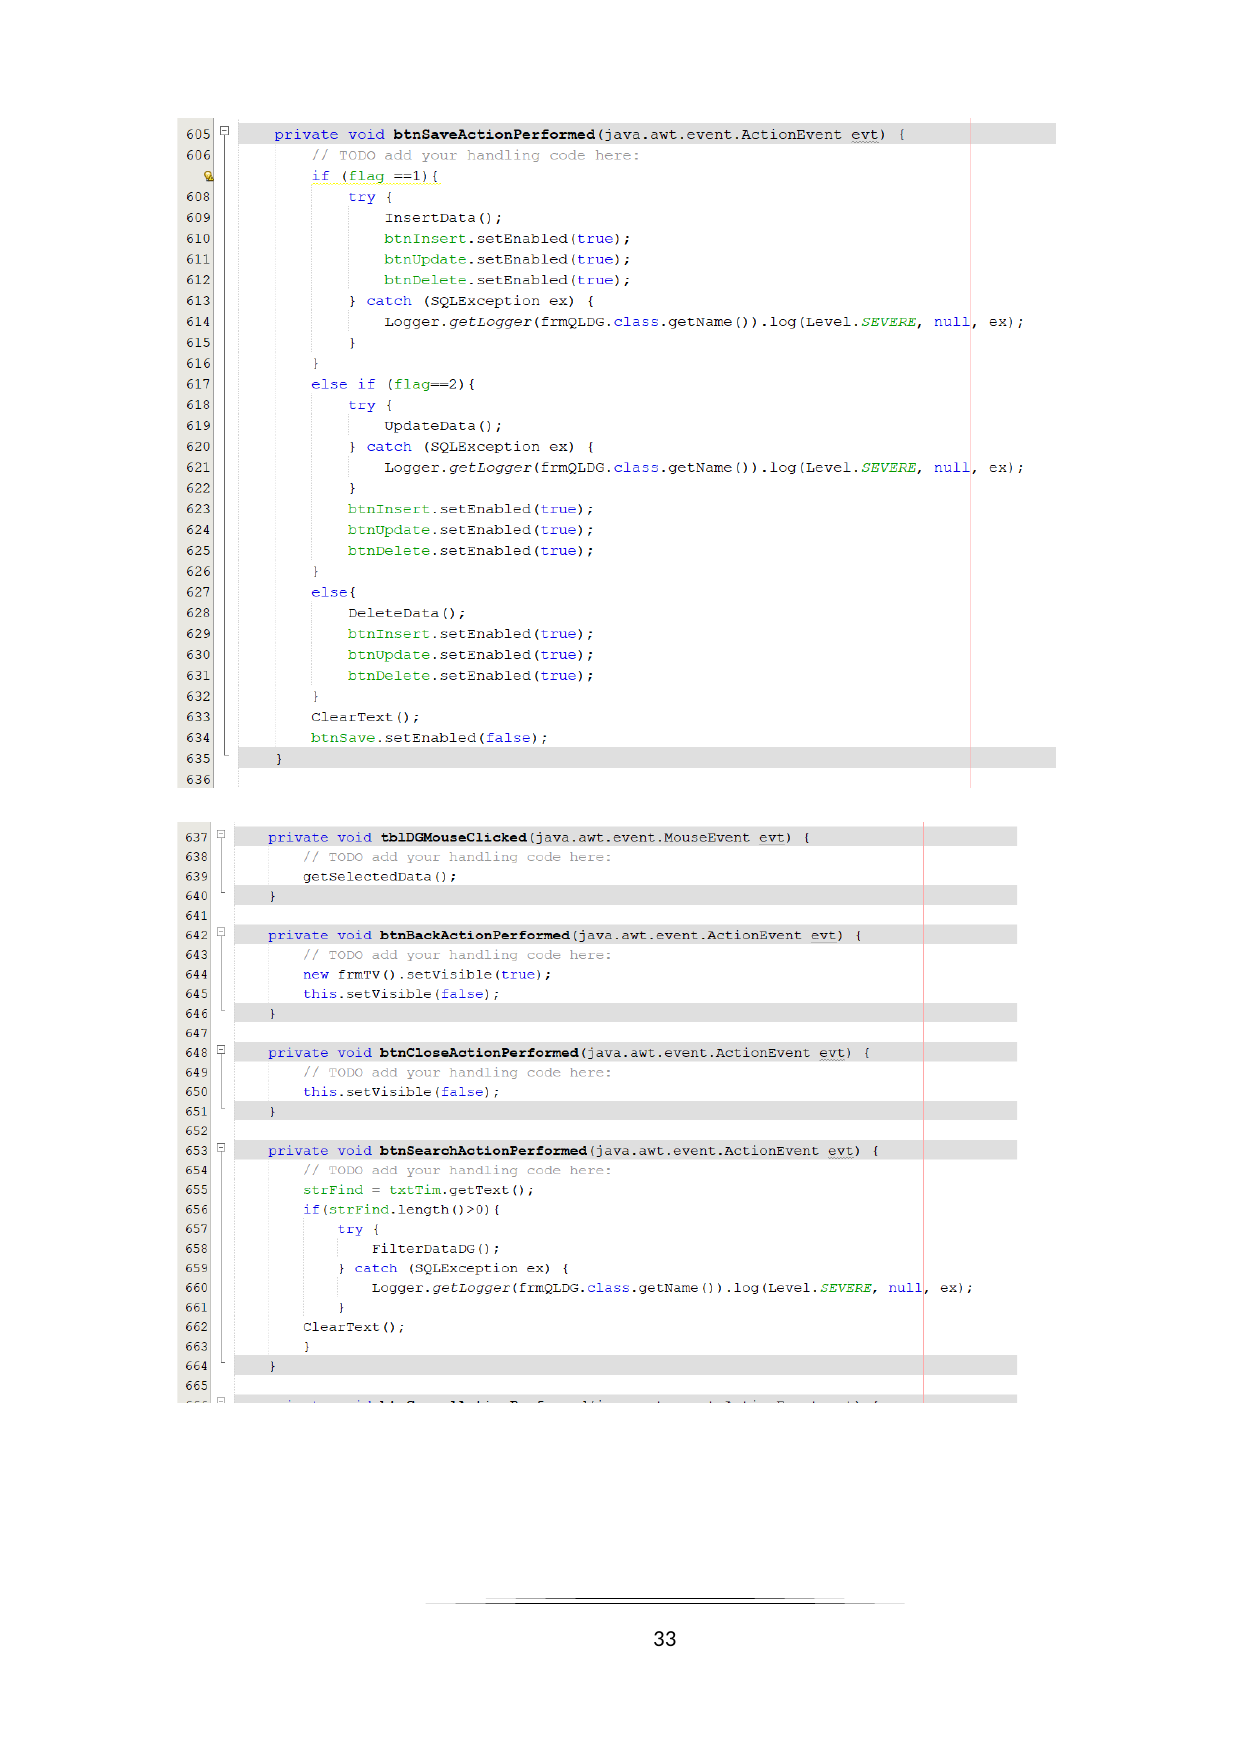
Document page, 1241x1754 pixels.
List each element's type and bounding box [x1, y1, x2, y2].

picture [177, 118, 1056, 788]
picture [177, 822, 1018, 1403]
